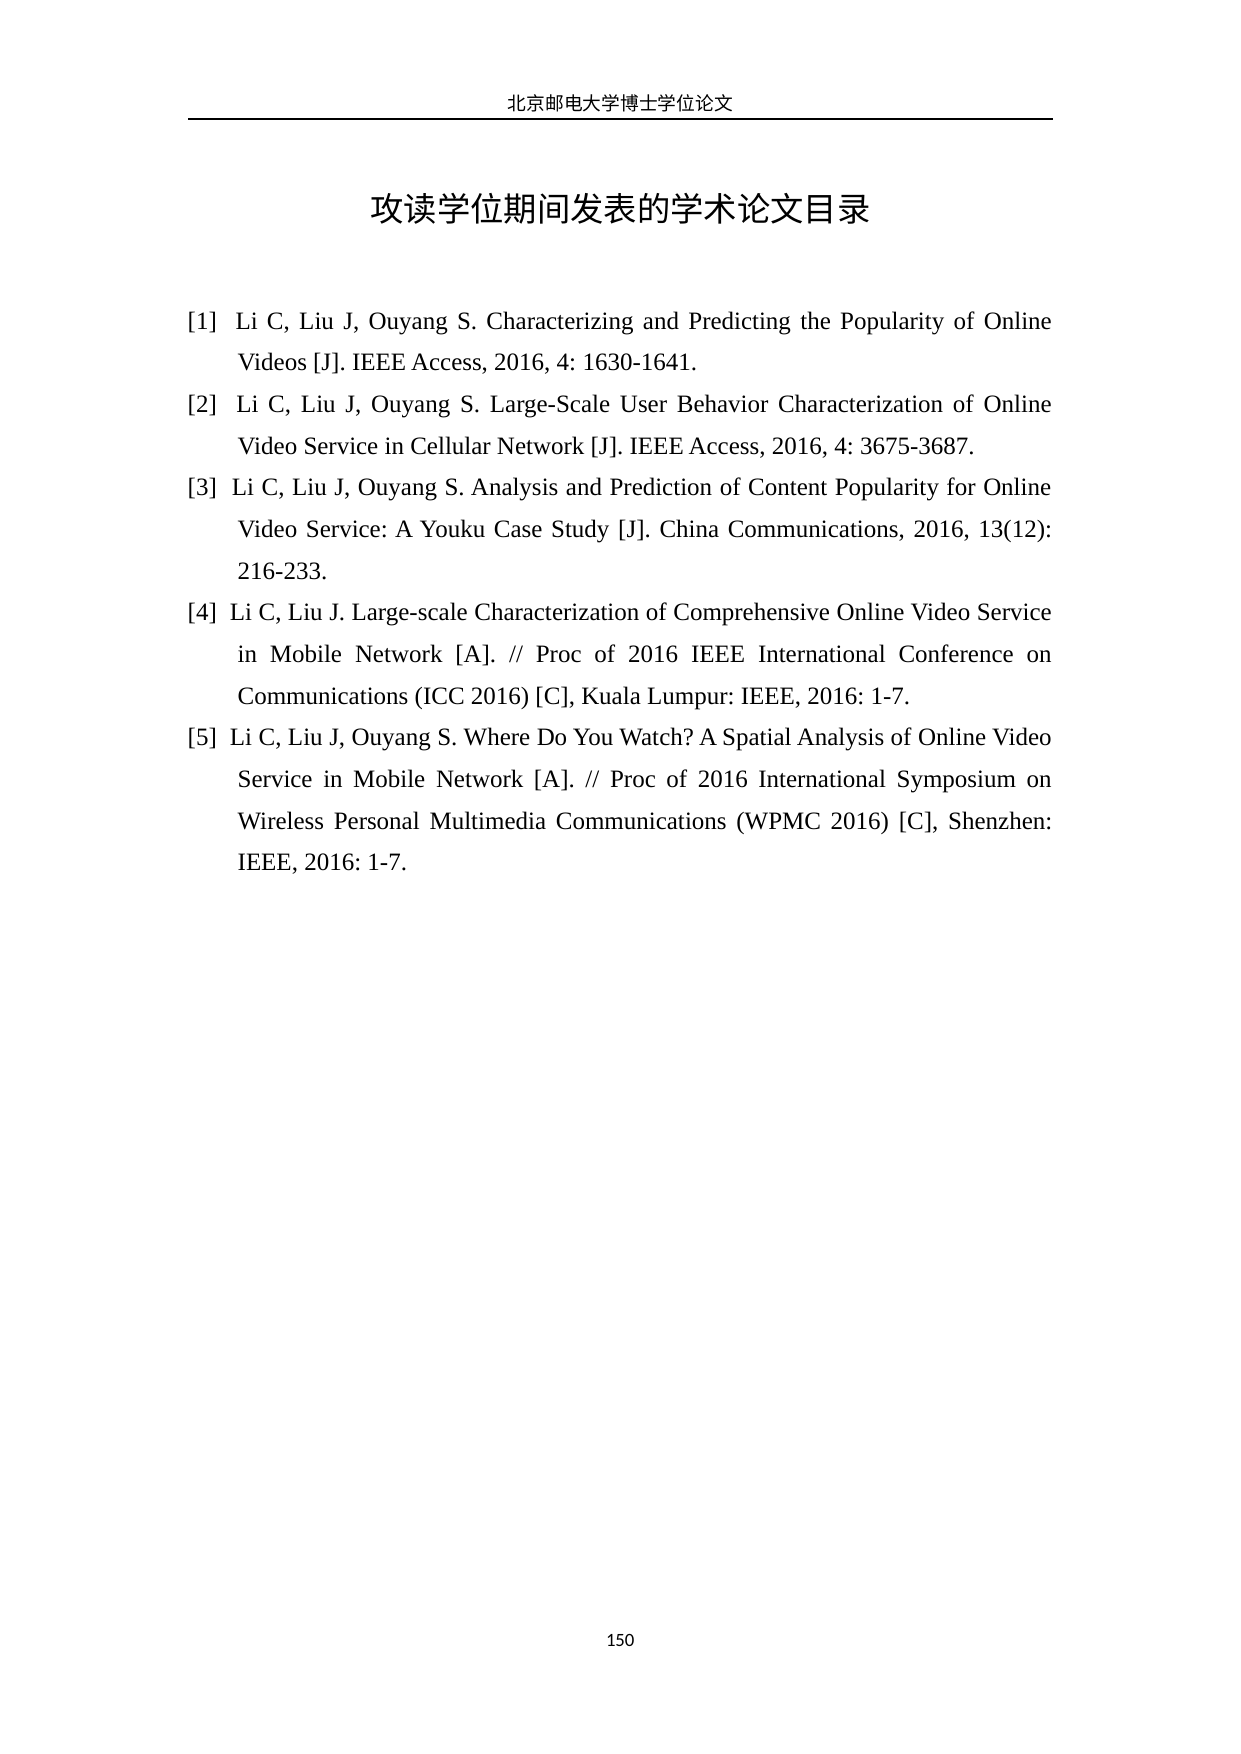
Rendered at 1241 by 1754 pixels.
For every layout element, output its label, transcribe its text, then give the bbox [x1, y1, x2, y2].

list 攻读学位期间发表的学术论文目录 [187, 182, 1053, 231]
text [1] Li C, Liu J, Ouyang S. Characterizing and Predicting the Popularity of Online Videos [J]. IEEE Access, 2016, 4: 1630-1641. [187, 296, 1053, 379]
text [4] Li C, Liu J. Large-scale Characterization of Comprehensive Online Video Service in Mobile Network [A]. // Proc of 2016 IEEE International Conference on Communications (ICC 2016) [C], Kuala Lumpur: IEEE, 2016: 1-7. [187, 587, 1053, 712]
text [2] Li C, Liu J, Ouyang S. Large-Scale User Behavior Characterization of Online Video Service in Cellular Network [J]. IEEE Access, 2016, 4: 3675-3687. [187, 379, 1053, 462]
text [3] Li C, Liu J, Ouyang S. Analysis and Prediction of Content Popularity for Online Video Service: A Youku Case Study [J]. China Communications, 2016, 13(12): 216-233. [187, 462, 1053, 587]
text [5] Li C, Liu J, Ouyang S. Where Do You Watch? A Spatial Analysis of Online Video Service in Mobile Network [A]. // Proc of 2016 International Symposium on Wireless Personal Multimedia Communications (WPMC 2016) [C], Shenzhen: IEEE, 2016: 1-7. [187, 712, 1053, 879]
